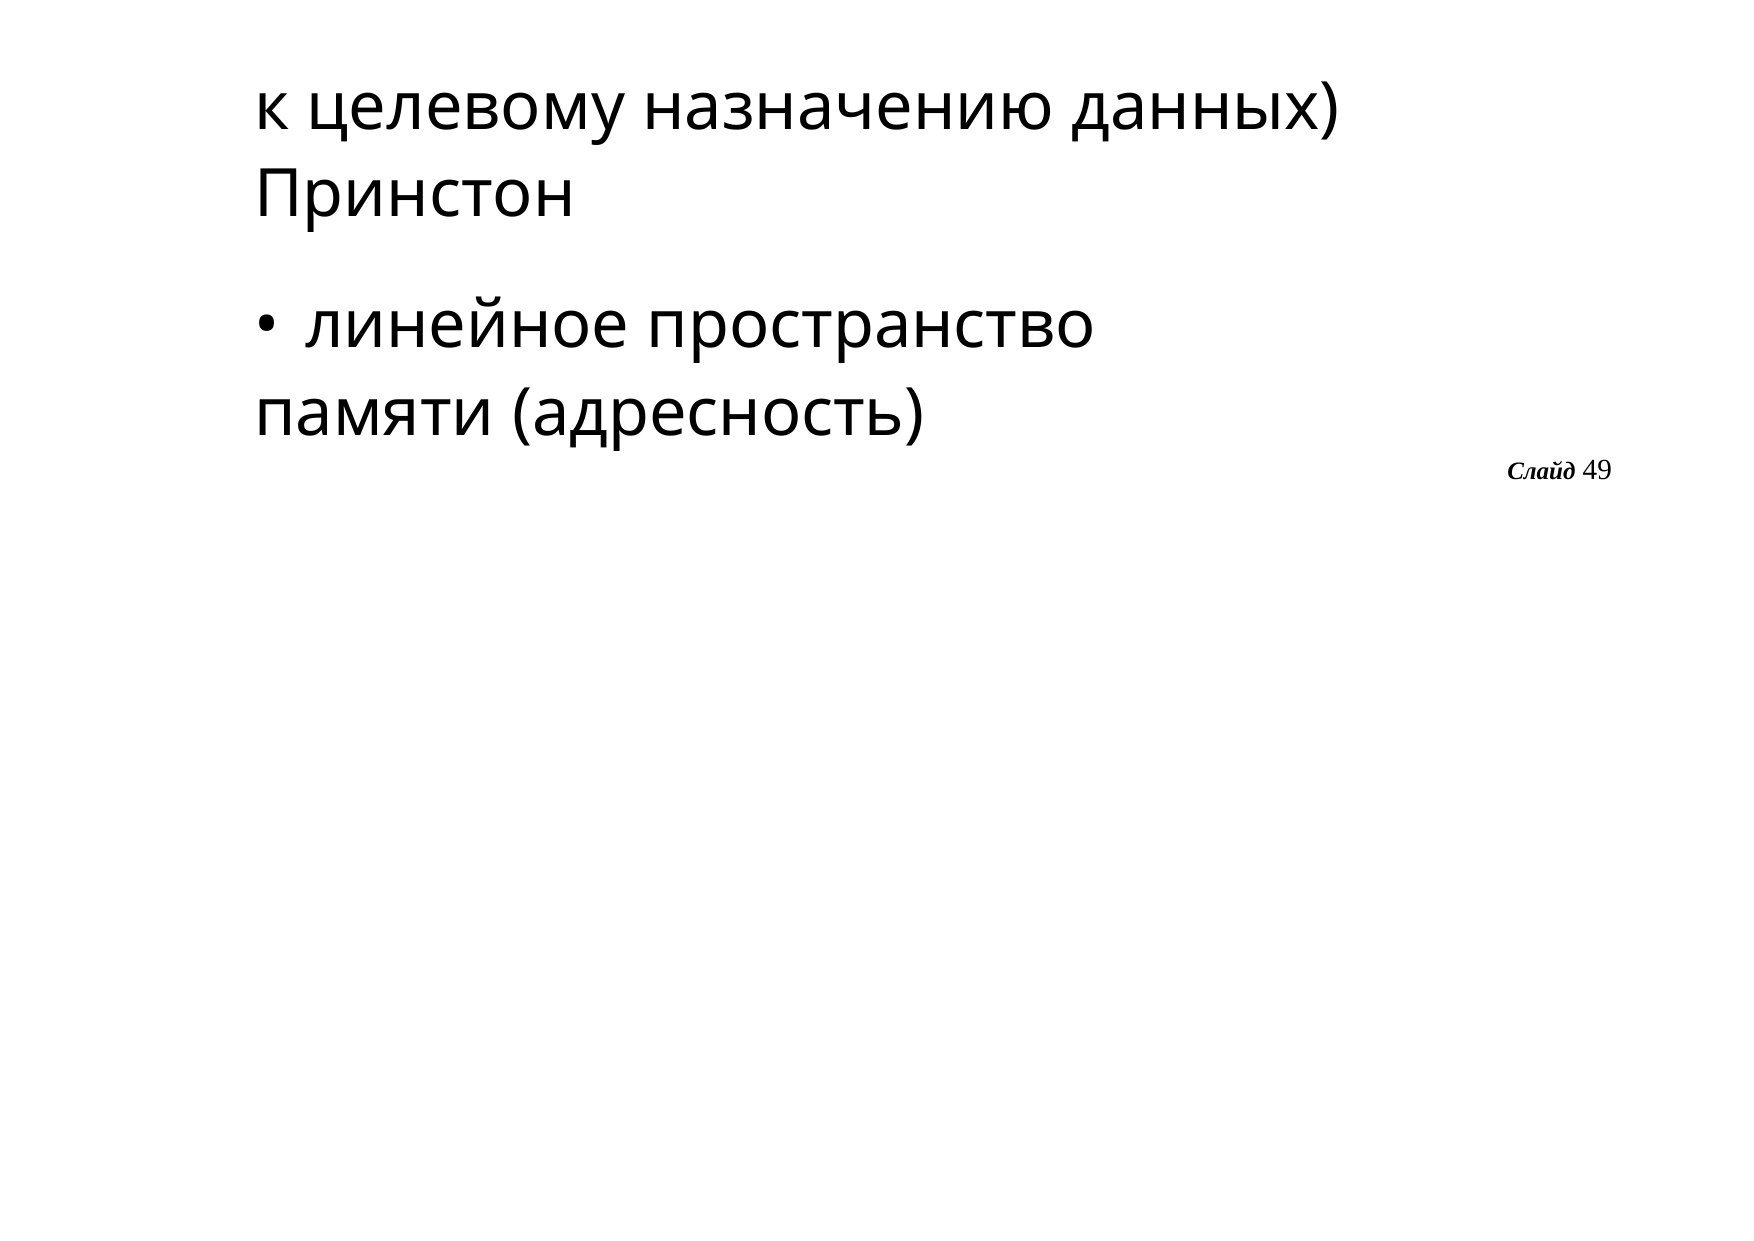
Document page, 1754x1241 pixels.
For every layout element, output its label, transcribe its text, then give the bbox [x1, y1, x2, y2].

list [254, 58, 1526, 236]
subtitle линейное пространство памяти (адресность) [254, 277, 1275, 455]
text Слайд 49 [133, 455, 1611, 486]
